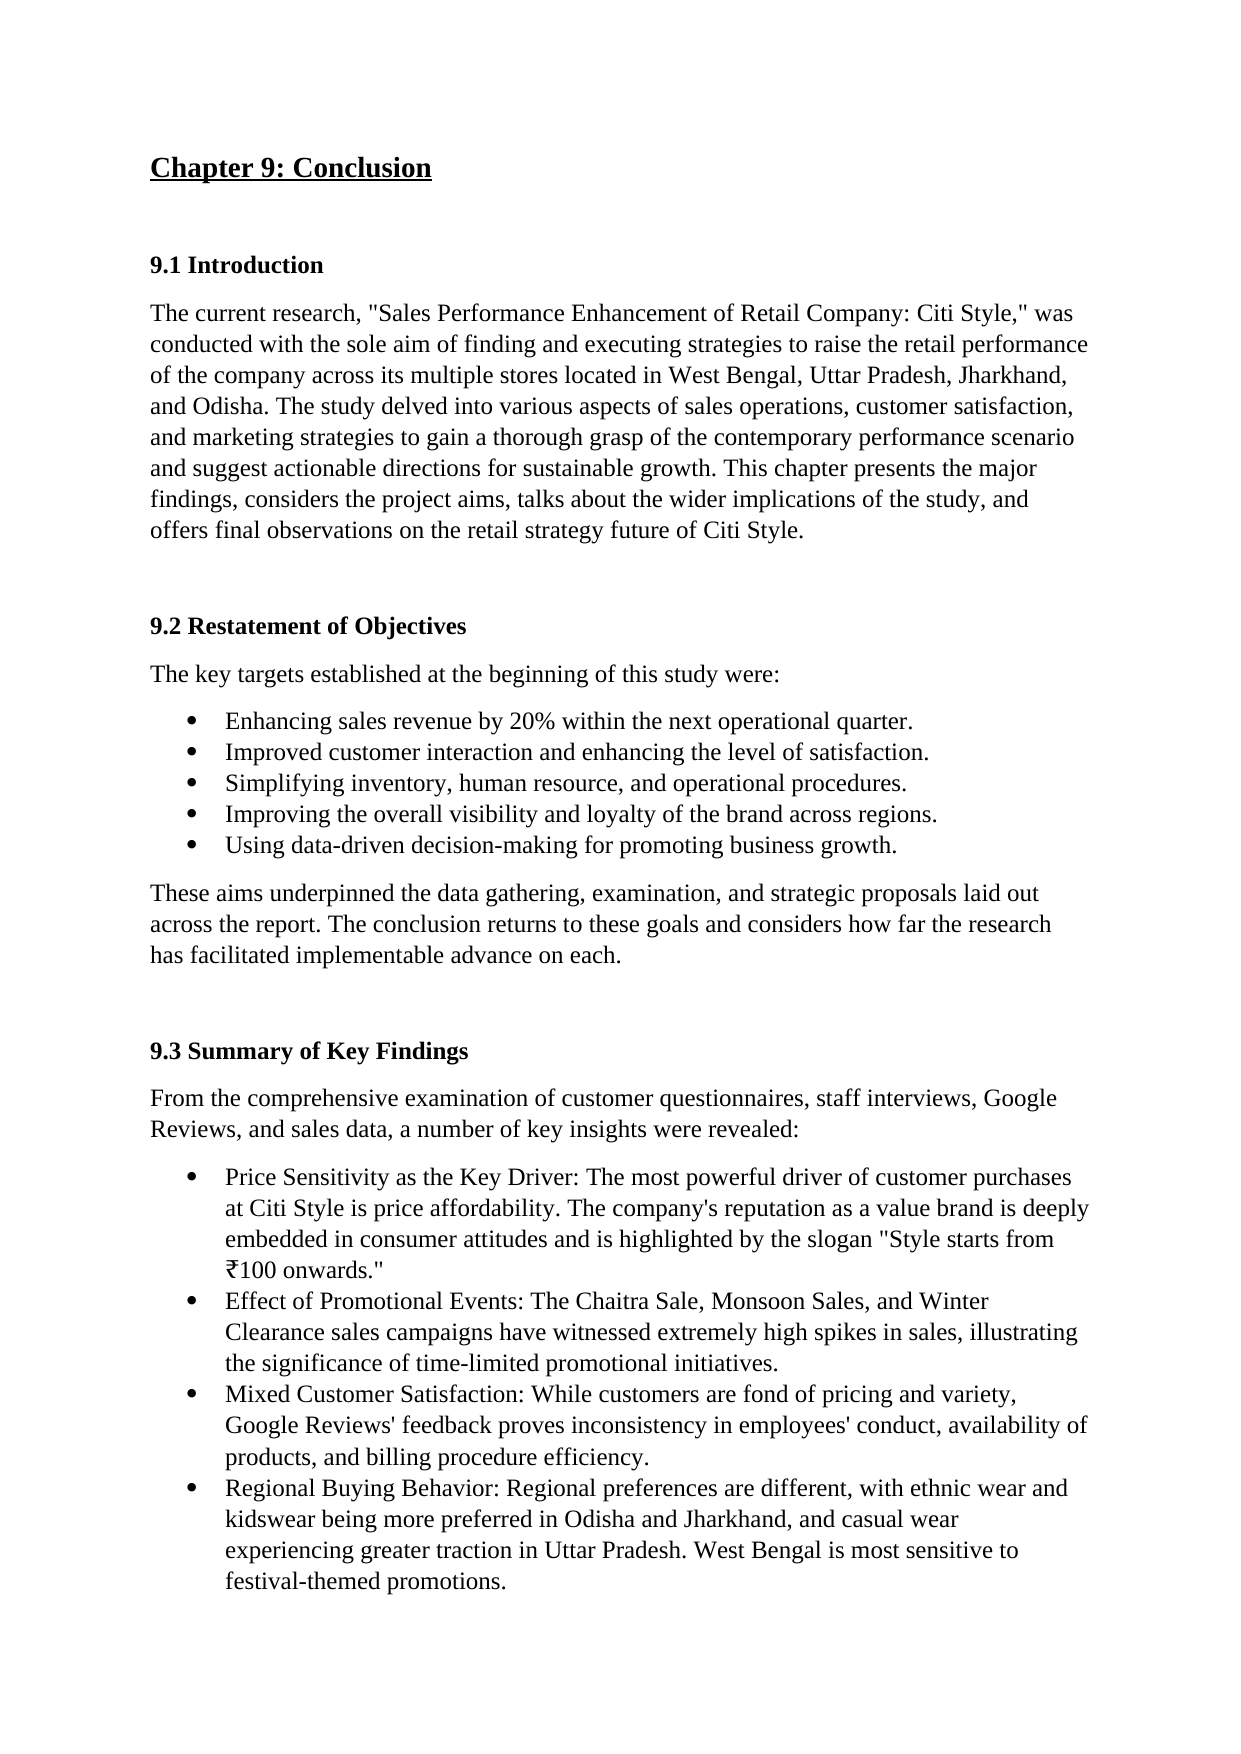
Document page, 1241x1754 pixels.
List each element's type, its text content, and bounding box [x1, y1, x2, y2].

text The key targets established at the beginning of this study were: [150, 659, 1090, 687]
text Chapter 9: Conclusion [150, 150, 1090, 183]
text 9.2 Restatement of Objectives [150, 611, 1090, 640]
list Improved customer interaction and enhancing the level of satisfaction. [187, 737, 1090, 766]
text 9.3 Summary of Key Findings [150, 1036, 1090, 1064]
list Using data-driven decision-making for promoting business growth. [187, 831, 1090, 859]
text 9.1 Introduction [150, 251, 1090, 279]
list Enhancing sales revenue by 20% within the next operational quarter. [187, 706, 1090, 735]
list Improving the overall visibility and loyalty of the brand across regions. [187, 799, 1090, 828]
list Regional Buying Behavior: Regional preferences are different, with ethnic wear and kidswear being more preferred in Odisha and Jharkhand, and casual wear experiencing greater traction in Uttar Pradesh. West Bengal is most sensitive to festival-themed promotions. [187, 1473, 1090, 1594]
list Effect of Promotional Events: The Chaitra Sale, Monsoon Sales, and Winter Clearance sales campaigns have witnessed extremely high spikes in sales, illustrating the significance of time-limited promotional initiatives. [187, 1286, 1090, 1377]
text These aims underpinned the data gathering, examination, and strategic proposals laid out across the report. The conclusion returns to these goals and considers how far the research has facilitated implementable advance on each. [150, 878, 1090, 969]
list Mixed Customer Satisfaction: While customers are fond of pricing and variety, Google Reviews' feedback proves inconsistency in employees' conduct, availability of products, and billing procedure efficiency. [187, 1379, 1090, 1470]
list Price Sensitivity as the Key Driver: The most powerful driver of customer purchases at Citi Style is price affordability. The company's reputation as a value brand is deeply embedded in consumer attitudes and is highlighted by the slogan "Style starts from ₹100 onwards." [187, 1162, 1090, 1284]
list Simplifying inventory, human resource, and operational procedures. [187, 768, 1090, 797]
text The current research, "Sales Performance Enhancement of Retail Company: Citi Style," was conducted with the sole aim of finding and executing strategies to raise the retail performance of the company across its multiple stores located in West Bengal, Uttar Pradesh, Jharkhand, and Odisha. The study delved into various aspects of sales operations, customer satisfaction, and marketing strategies to gain a thorough grasp of the contemporary performance scenario and suggest actionable directions for sustainable growth. This chapter presents the major findings, considers the project aims, talks about the wider implications of the study, and offers final observations on the retail strategy future of Citi Style. [150, 298, 1090, 544]
text From the comprehensive examination of customer questionnaires, staff interviews, Google Reviews, and sales data, a number of key insights were revealed: [150, 1083, 1090, 1143]
